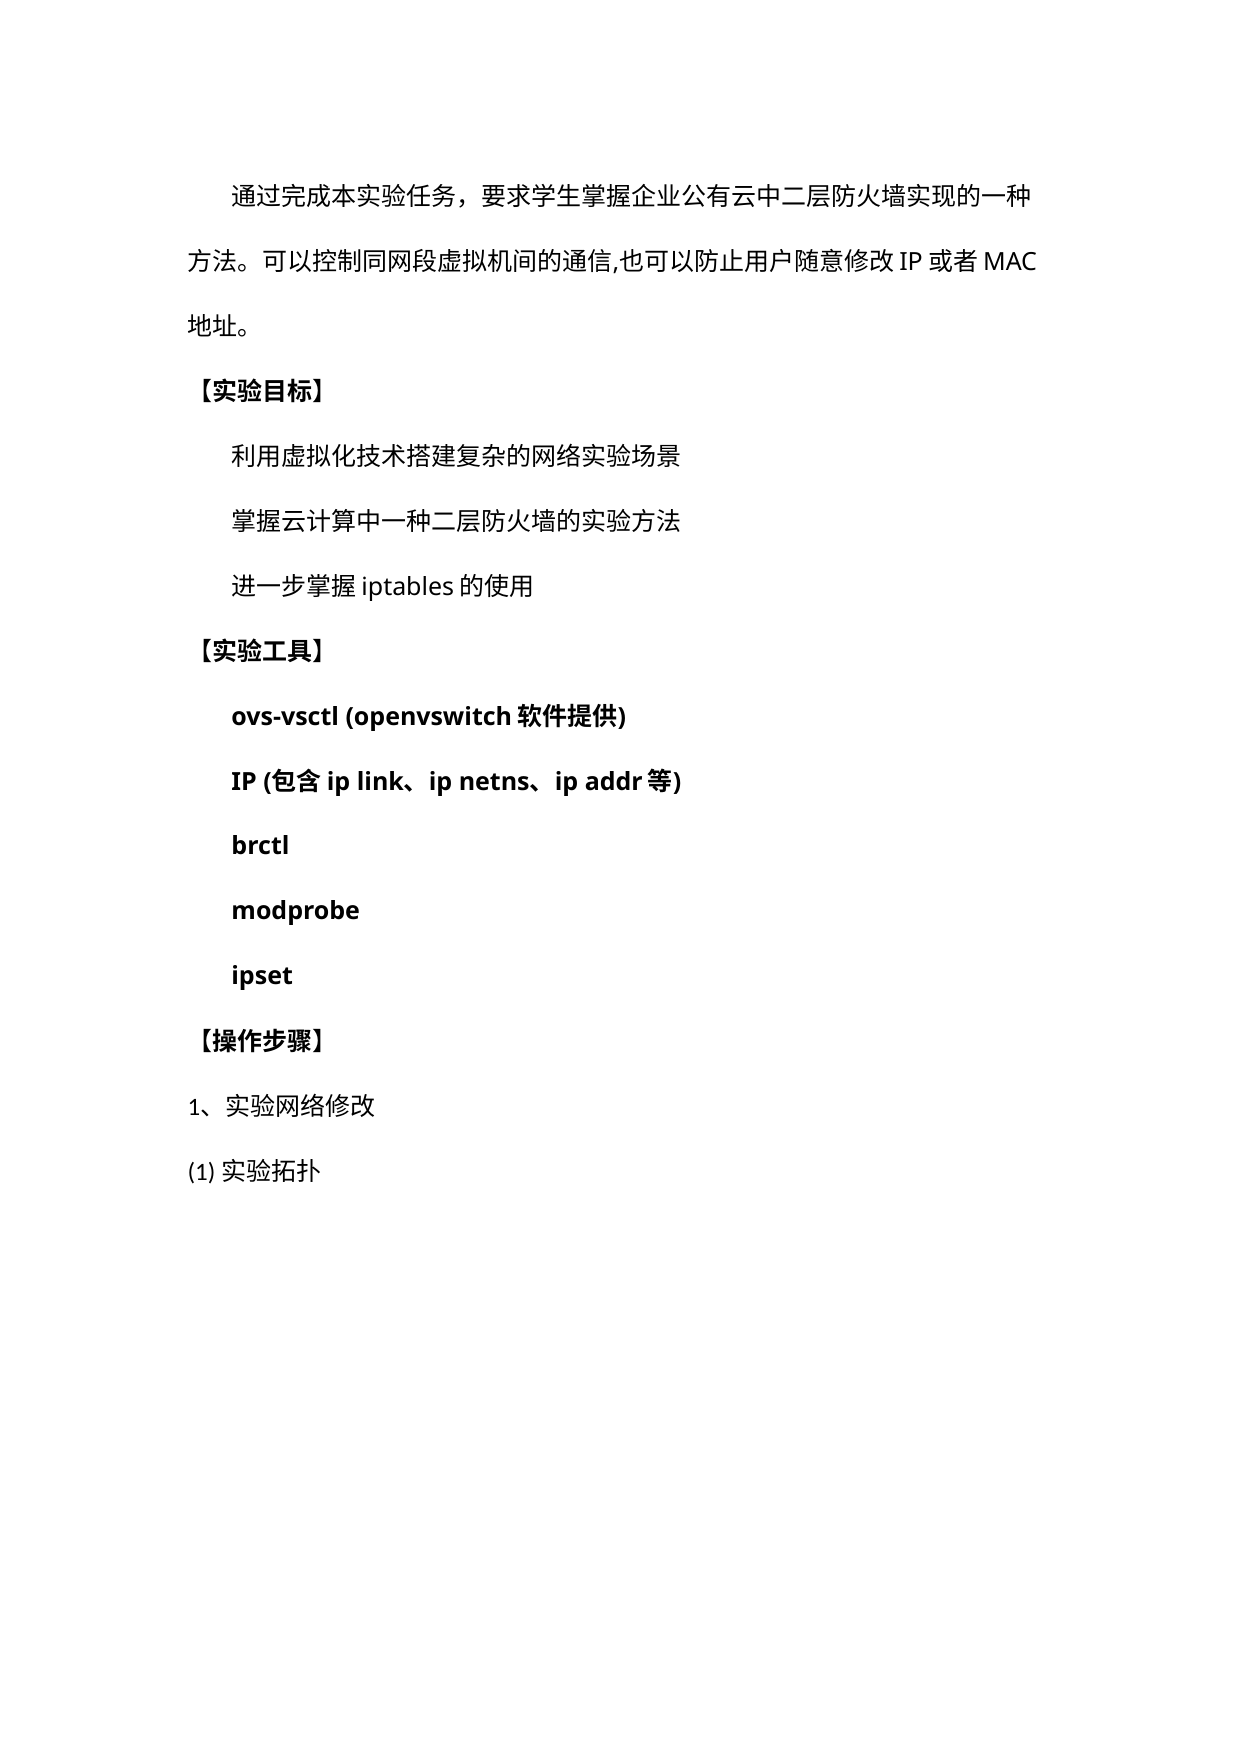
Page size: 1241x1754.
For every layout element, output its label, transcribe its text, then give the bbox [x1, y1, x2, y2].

text modprobe [187, 877, 1053, 942]
text 利用虚拟化技术搭建复杂的网络实验场景 [187, 422, 1053, 487]
text (1) 实验拓扑 [187, 1137, 1053, 1202]
text 【实验目标】 [187, 357, 1053, 422]
text 进一步掌握iptables的使用 [187, 552, 1053, 617]
text 掌握云计算中一种二层防火墙的实验方法 [187, 487, 1053, 552]
text 通过完成本实验任务，要求学生掌握企业公有云中二层防火墙实现的一种方法。可以控制同网段虚拟机间的通信,也可以防止用户随意修改IP或者MAC地址。 [187, 162, 1053, 357]
text 1、实验网络修改 [187, 1072, 1053, 1137]
text ovs-vsctl (openvswitch软件提供) [187, 682, 1053, 747]
text 【实验工具】 [187, 617, 1053, 682]
text ipset [187, 942, 1053, 1007]
text IP (包含ip link、ip netns、ip addr等) [187, 747, 1053, 812]
text 【操作步骤】 [187, 1007, 1053, 1072]
text brctl [187, 812, 1053, 877]
